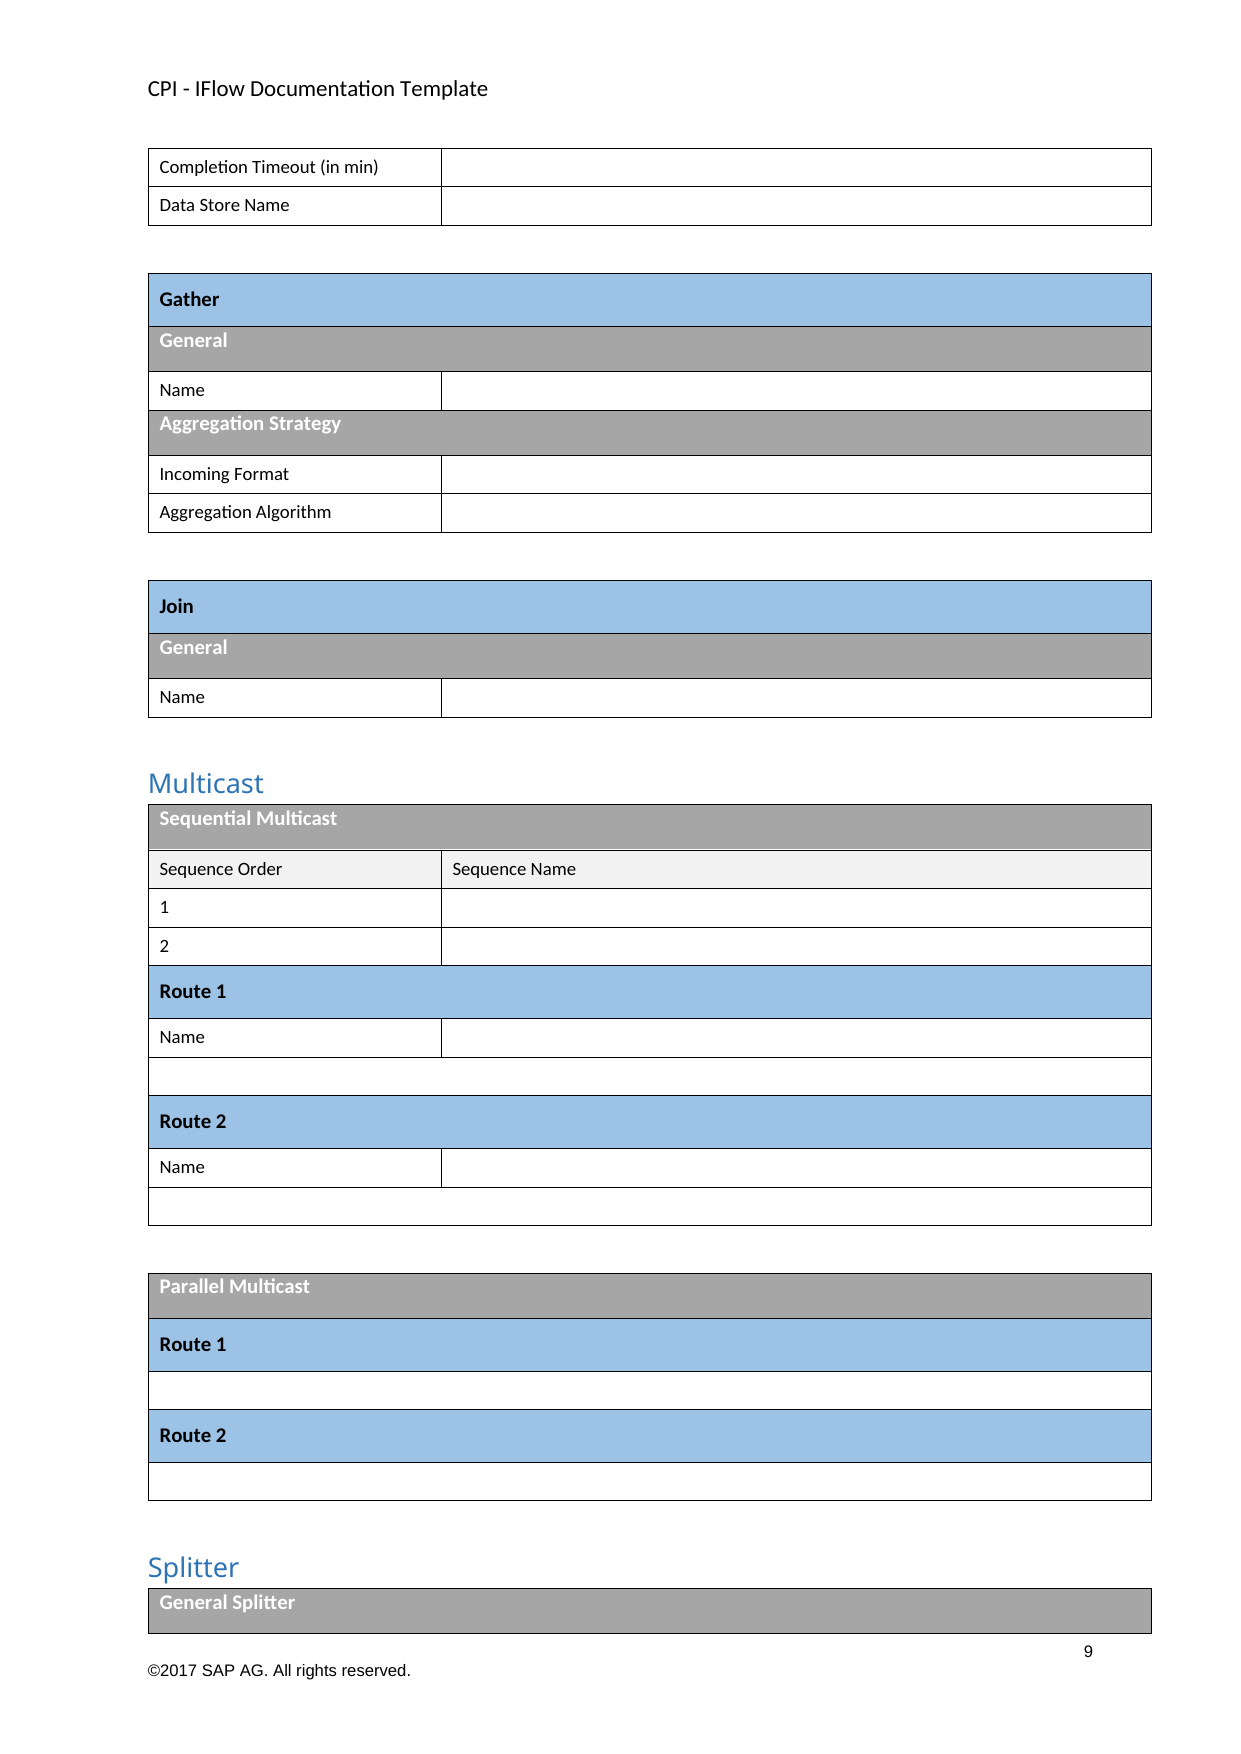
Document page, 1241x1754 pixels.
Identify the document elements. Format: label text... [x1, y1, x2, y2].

table_cell [149, 1463, 1151, 1500]
table_cell [442, 928, 1151, 965]
table_cell Route 2 [149, 1410, 1151, 1462]
table_header Parallel Multicast [149, 1274, 1151, 1318]
table_cell 1 [149, 889, 441, 927]
table_cell [442, 1149, 1151, 1187]
table_cell Route 2 [149, 1096, 1151, 1148]
table_header Gather [149, 274, 1151, 326]
table_cell [442, 889, 1151, 927]
table_cell [442, 149, 1151, 186]
table_cell General [149, 634, 1151, 678]
table_header Join [149, 581, 1151, 633]
table_cell Name [149, 1019, 441, 1057]
table_cell [442, 494, 1151, 532]
table_header Sequential Multicast [149, 805, 1151, 849]
table_cell Completion Timeout (in min) [149, 149, 441, 186]
table_cell [442, 372, 1151, 409]
table_cell Aggregation Strategy [149, 411, 1151, 455]
table_cell Name [149, 679, 441, 717]
table_cell Sequence Name [442, 851, 1151, 888]
table_cell Incoming Format [149, 456, 441, 493]
table_cell Sequence Order [149, 851, 441, 888]
table_cell [442, 1019, 1151, 1057]
table_cell Name [149, 372, 441, 409]
subtitle Multicast [148, 764, 1093, 801]
subtitle Splitter [148, 1548, 1093, 1585]
table_cell Aggregation Algorithm [149, 494, 441, 532]
table_header General Splitter [149, 1589, 1151, 1633]
table_cell Route 1 [149, 1319, 1151, 1371]
table_cell [442, 679, 1151, 717]
table_cell [442, 456, 1151, 493]
table_cell General [149, 327, 1151, 371]
table_cell [149, 1058, 1151, 1095]
table_cell 2 [149, 928, 441, 965]
table_cell [149, 1188, 1151, 1225]
table_cell [149, 1372, 1151, 1409]
table_cell Name [149, 1149, 441, 1187]
table_cell Route 1 [149, 966, 1151, 1018]
table_cell Data Store Name [149, 187, 441, 225]
table_cell [442, 187, 1151, 225]
